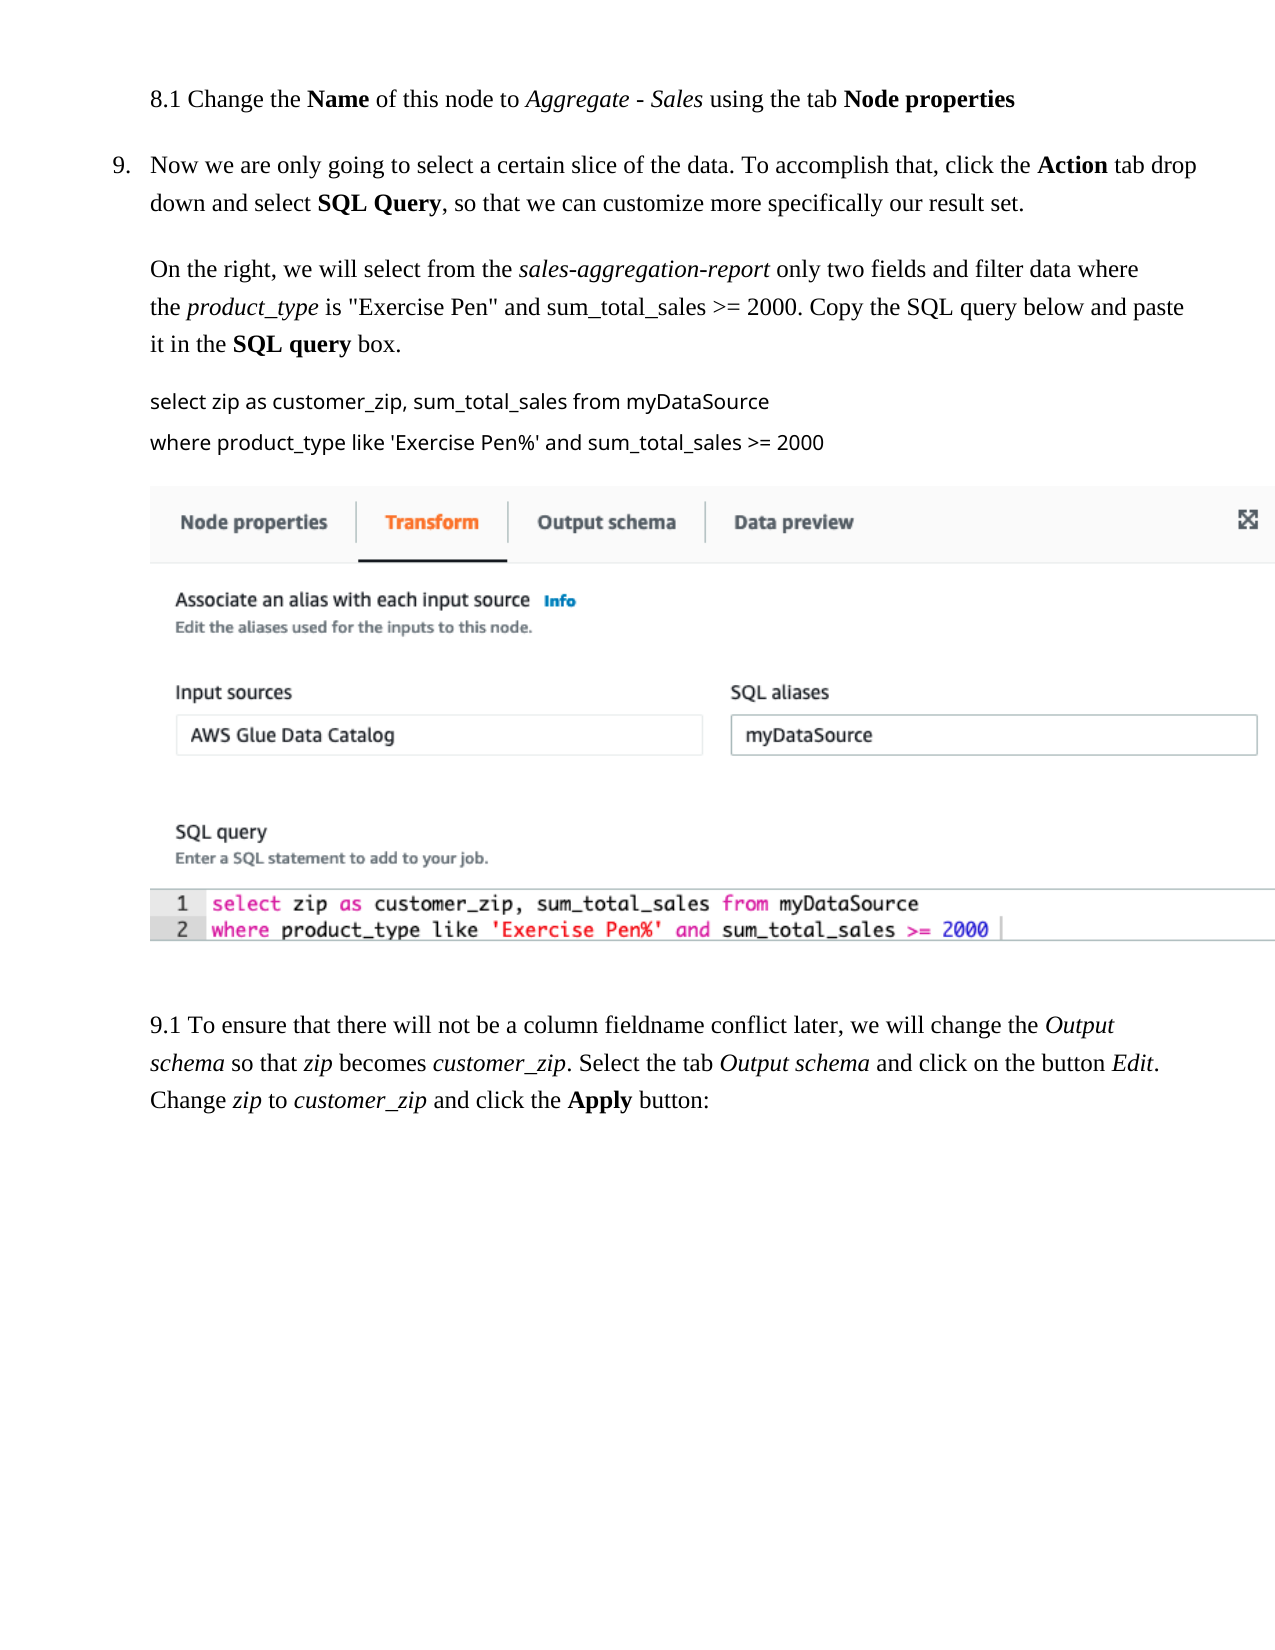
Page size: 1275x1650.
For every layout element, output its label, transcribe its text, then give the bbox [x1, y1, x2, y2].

text 9.1 To ensure that there will not be a column fieldname conflict later, we will change the Output schema so that zip becomes customer_zip. Select the tab Output schema and click on the button Edit. Change zip to customer_zip and click the Apply button: [150, 1002, 1200, 1114]
list Now we are only going to select a certain slice of the data. To accomplish that, click the Action tab drop down and select SQL Query, so that we can customize more specifically our result set. [112, 142, 1200, 217]
text On the right, we will select from the sales-aggregation-report only two fields and filter data where the product_type is "Exercise Pen" and sum_total_sales >= 2000. Copy the SQL query below and paste it in the SQL query box. [150, 246, 1200, 358]
text where product_type like 'Exercise Pen%' and sum_total_sales >= 2000 [150, 428, 1200, 457]
picture [150, 486, 1275, 973]
text 8.1 Change the Name of this node to Aggregate - Sales using the tab Node properties [150, 75, 1200, 112]
text select zip as customer_zip, sum_total_sales from myDataSource [150, 387, 1200, 416]
